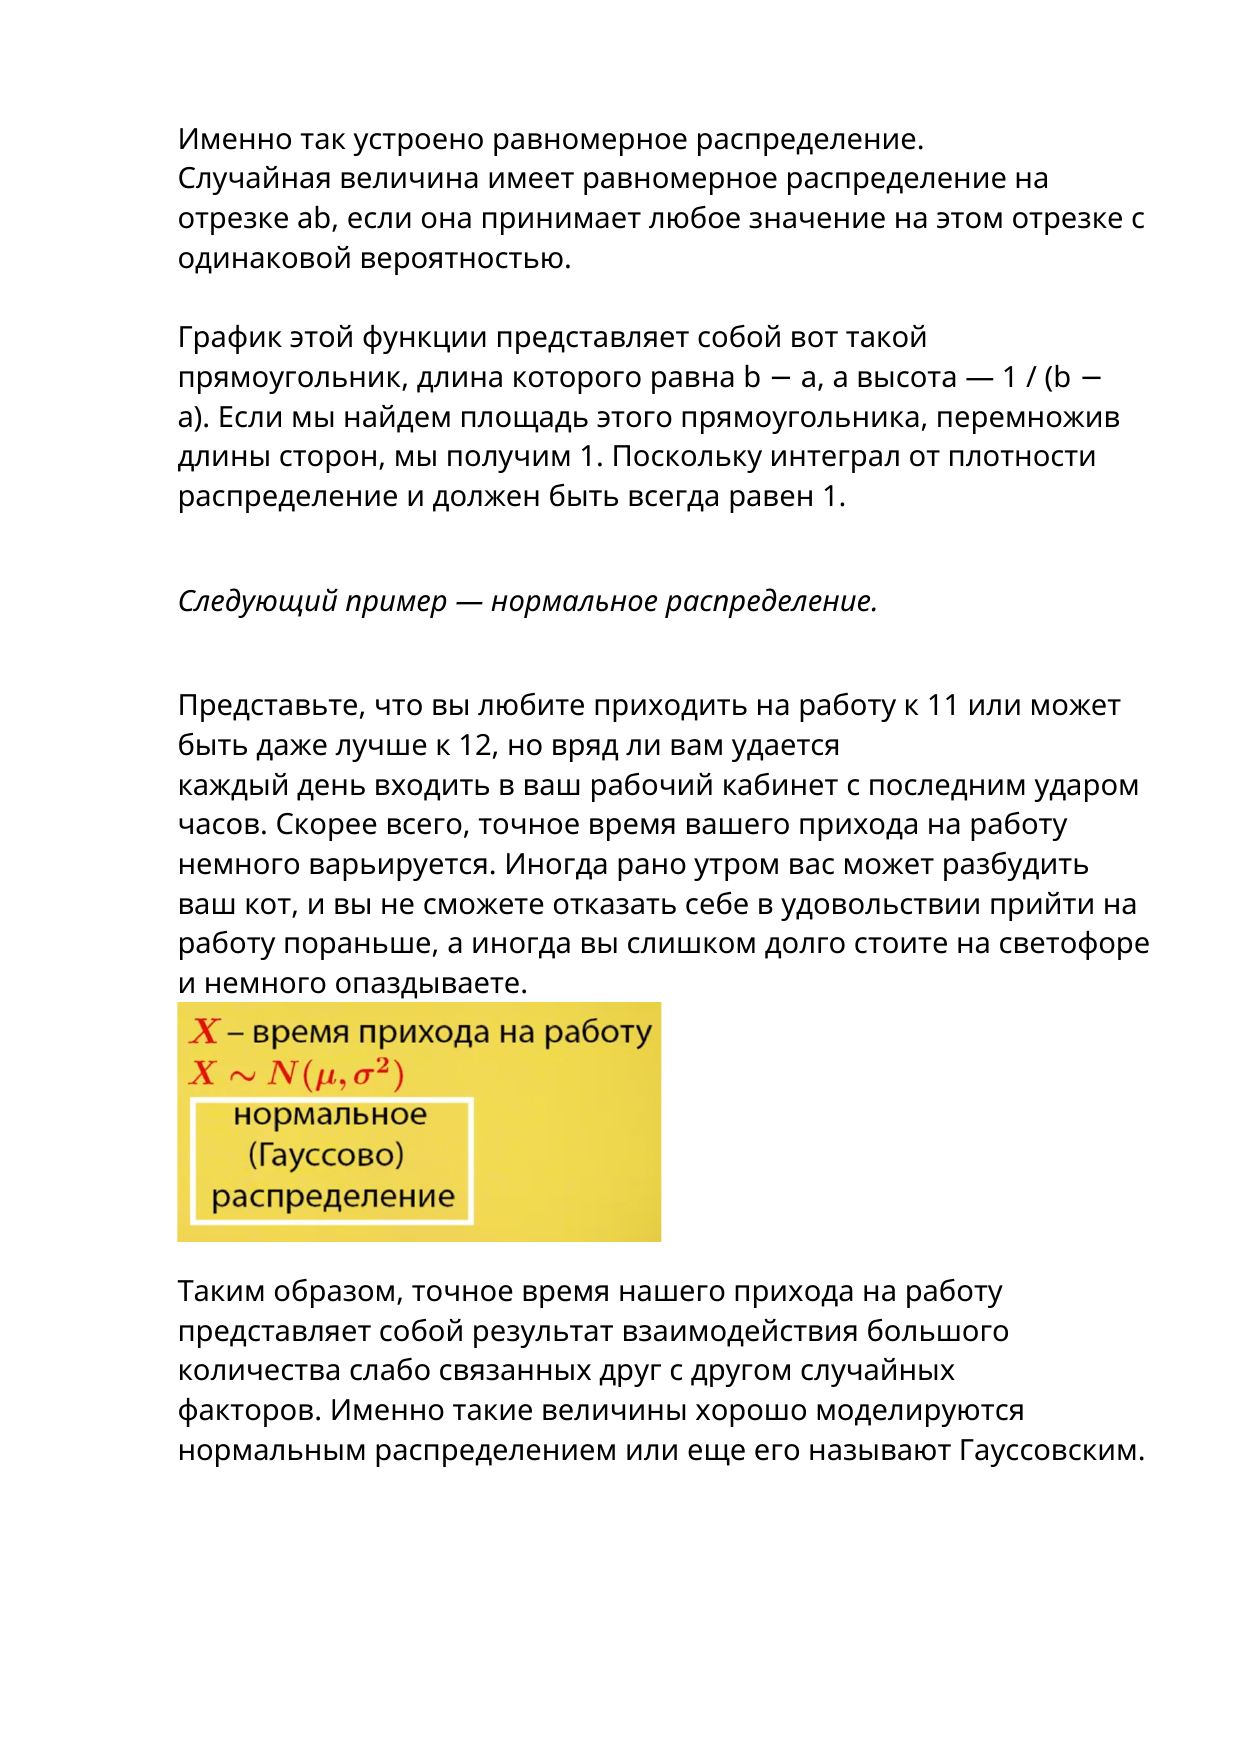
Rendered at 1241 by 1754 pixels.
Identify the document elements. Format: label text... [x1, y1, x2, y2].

text Случайная величина имеет равномерное распределение на отрезке ab, если она принимает любое значение на этом отрезке с одинаковой вероятностью. [177, 158, 1152, 277]
picture [177, 1002, 662, 1242]
text График этой функции представляет собой вот такой прямоугольник, длина которого равна b − a, а высота — 1 / (b − a). Если мы найдем площадь этого прямоугольника, перемножив длины сторон, мы получим 1. Поскольку интеграл от плотности распределение и должен быть всегда равен 1. [177, 317, 1152, 515]
text Следующий пример — нормальное распределение. [177, 580, 1152, 619]
text Представьте, что вы любите приходить на работу к 11 или может быть даже лучше к 12, но вряд ли вам удается [177, 684, 1152, 764]
text Таким образом, точное время нашего прихода на работу представляет собой результат взаимодействия большого количества слабо связанных друг с другом случайных [177, 1270, 1152, 1389]
text Именно так устроено равномерное распределение. [177, 118, 1152, 158]
text факторов. Именно такие величины хорошо моделируются нормальным распределением или еще его называют Гауссовским. [177, 1389, 1152, 1468]
text каждый день входить в ваш рабочий кабинет с последним ударом часов. Скорее всего, точное время вашего прихода на работу немного варьируется. Иногда рано утром вас может разбудить ваш кот, и вы не сможете отказать себе в удовольствии прийти на работу пораньше, а иногда вы слишком долго стоите на светофоре и немного опаздываете. [177, 764, 1152, 1002]
